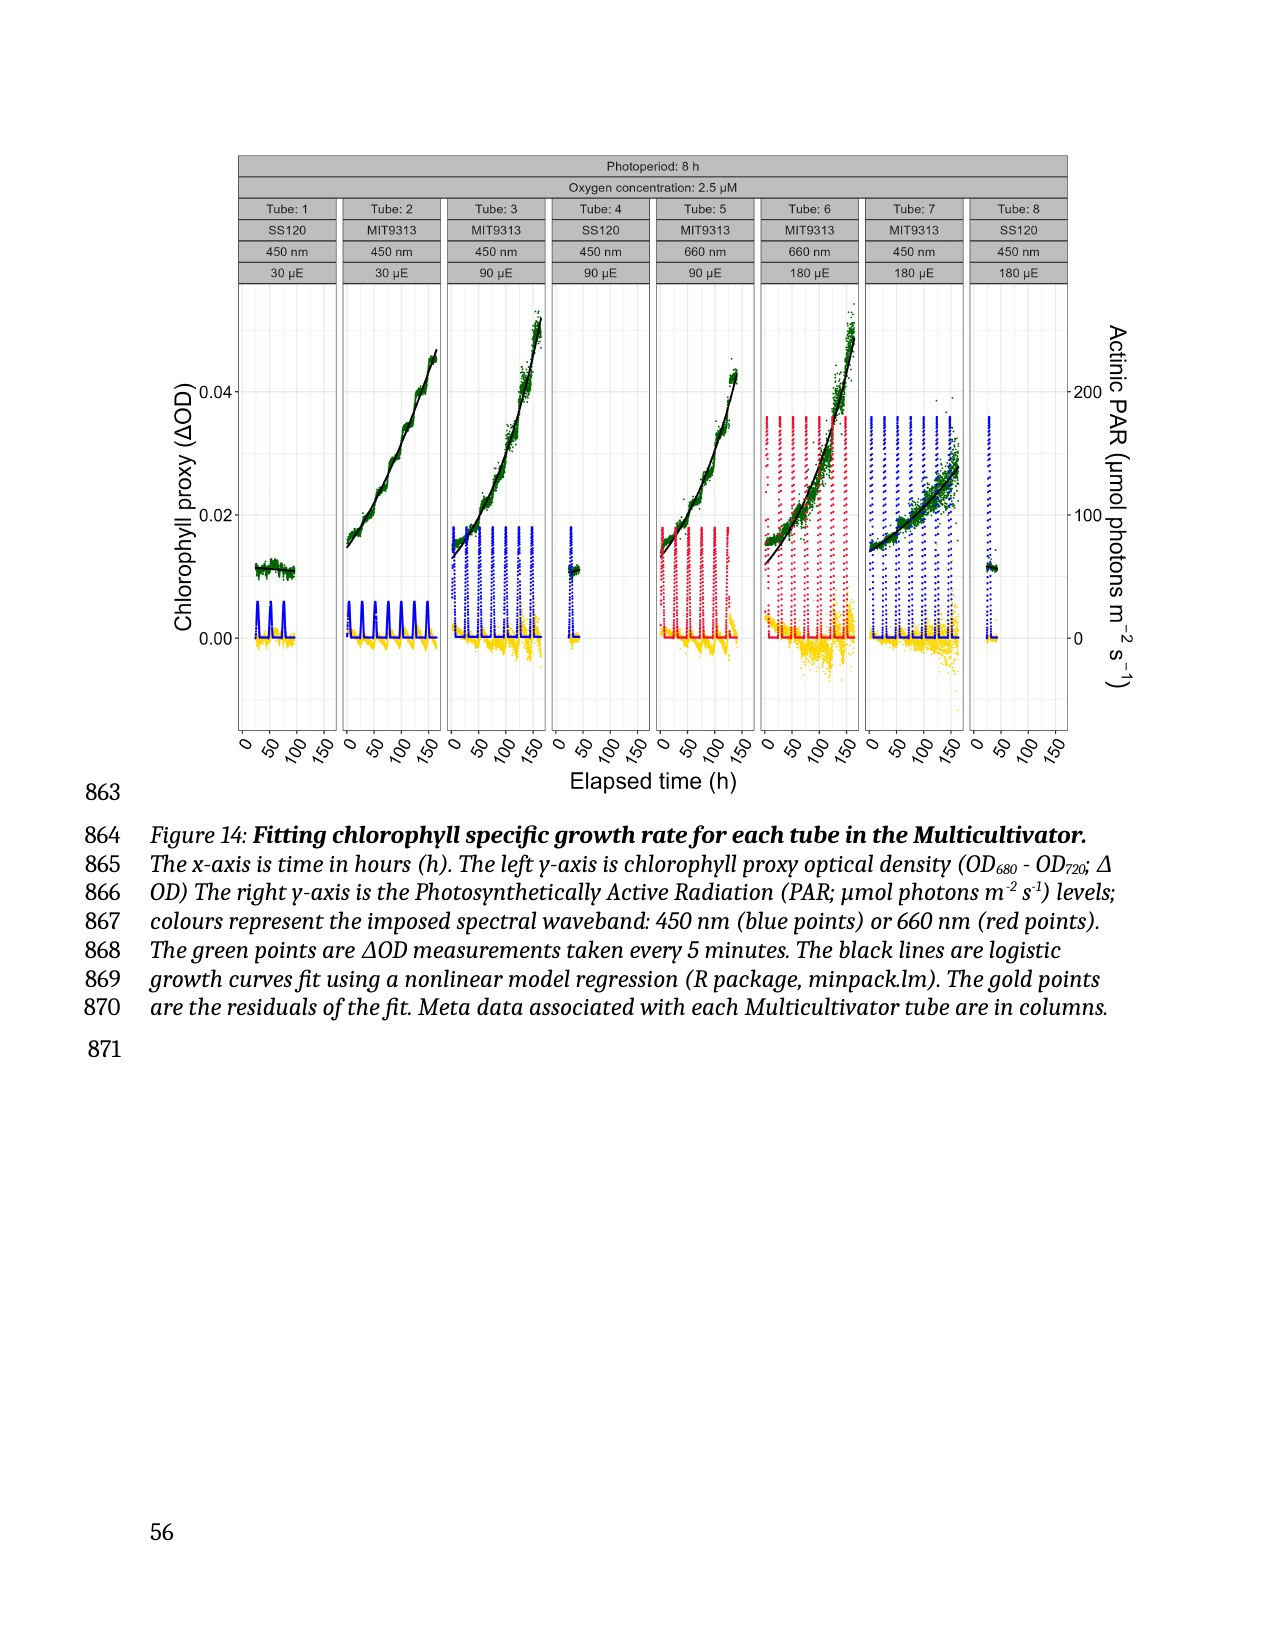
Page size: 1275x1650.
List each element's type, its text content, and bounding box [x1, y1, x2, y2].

text Figure 14: Fitting chlorophyll specific growth rate for each tube in the Multicultivator. The x-axis is time in hours (h). The left y-axis is chlorophyll proxy optical density (OD680 - OD720; OD) The right y-axis is the Photosynthetically Active Radiation (PAR; µmol photons m-2 s-1) levels; colours represent the imposed spectral waveband: 450 nm (blue points) or 660 nm (red points). The green points are OD measurements taken every 5 minutes. The black lines are logistic growth curves fit using a nonlinear model regression (R package, minpack.lm). The gold points are the residuals of the fit. Meta data associated with each Multicultivator tube are in columns. [150, 821, 1125, 1022]
picture [168, 150, 1144, 800]
